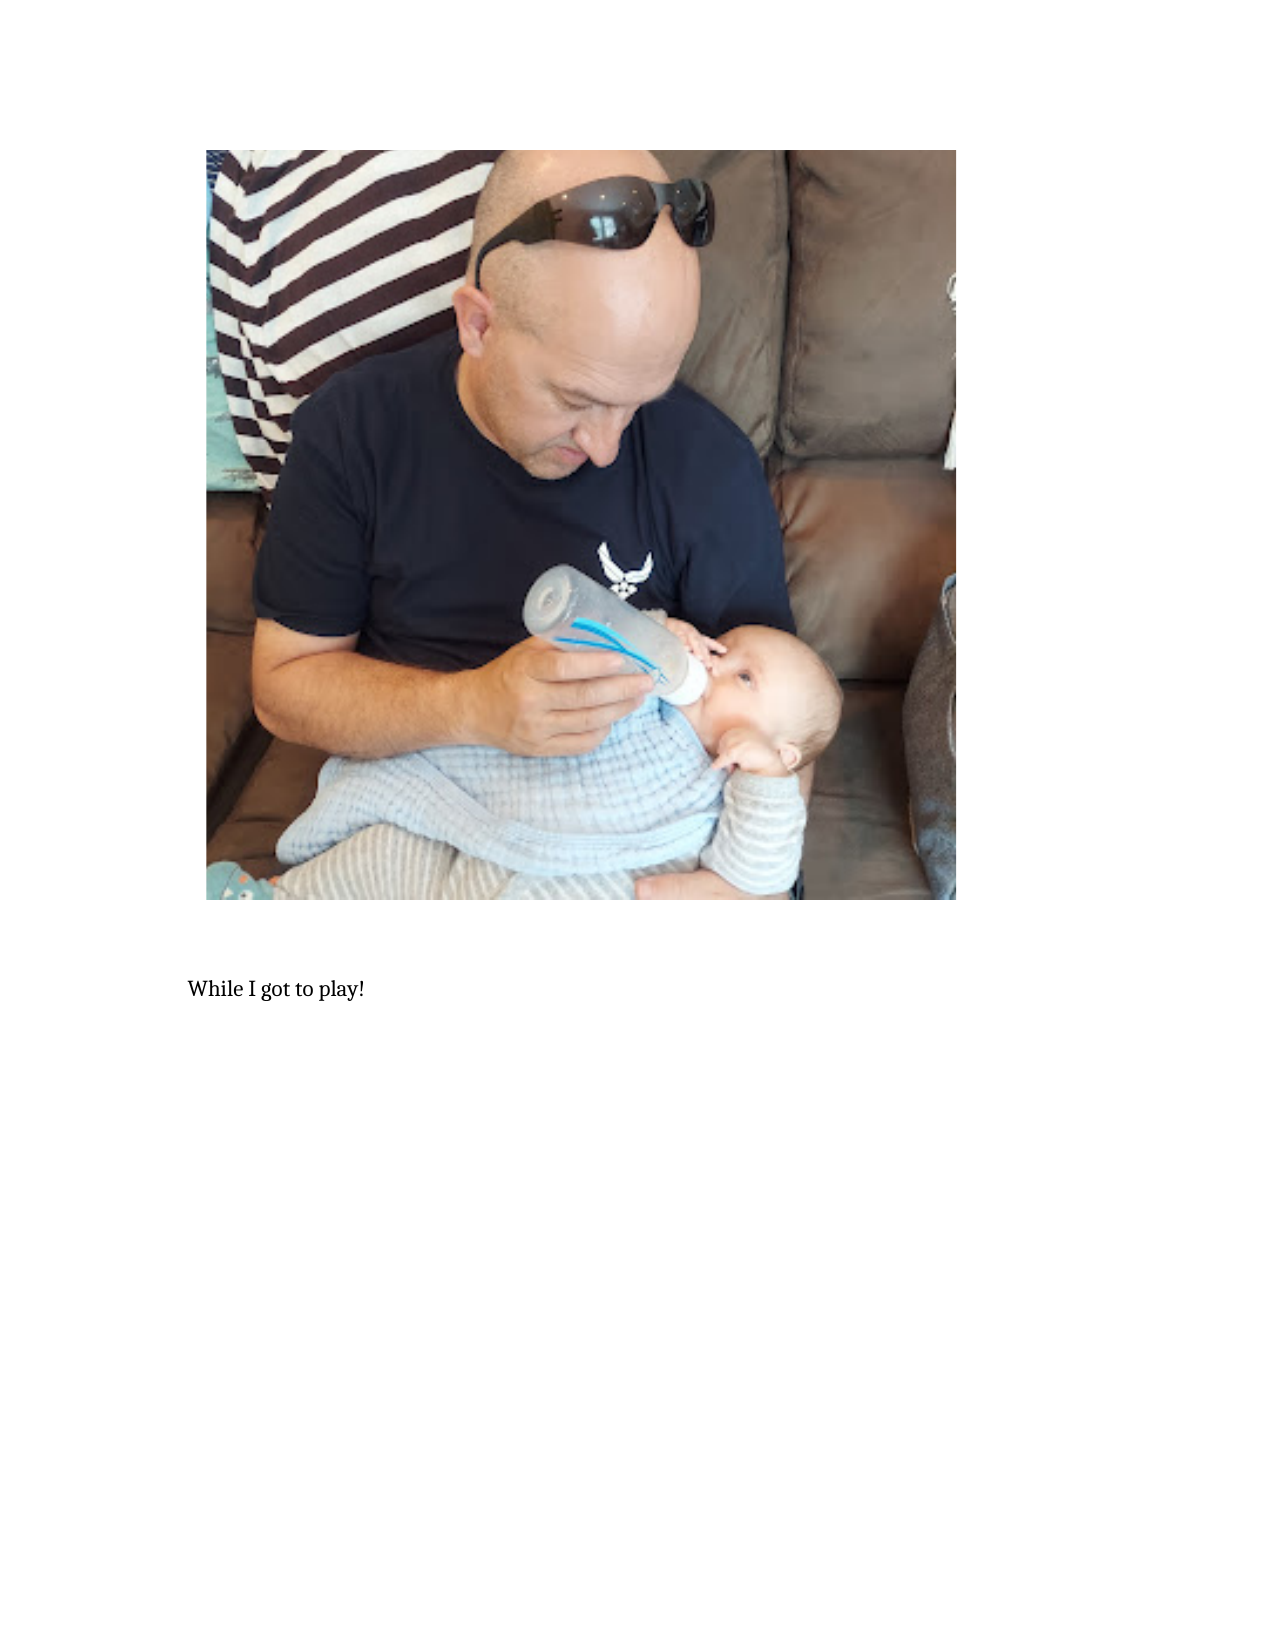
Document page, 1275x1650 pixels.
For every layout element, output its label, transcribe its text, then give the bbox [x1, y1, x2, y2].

text While I got to play! [187, 976, 1087, 1002]
picture [206, 150, 957, 900]
